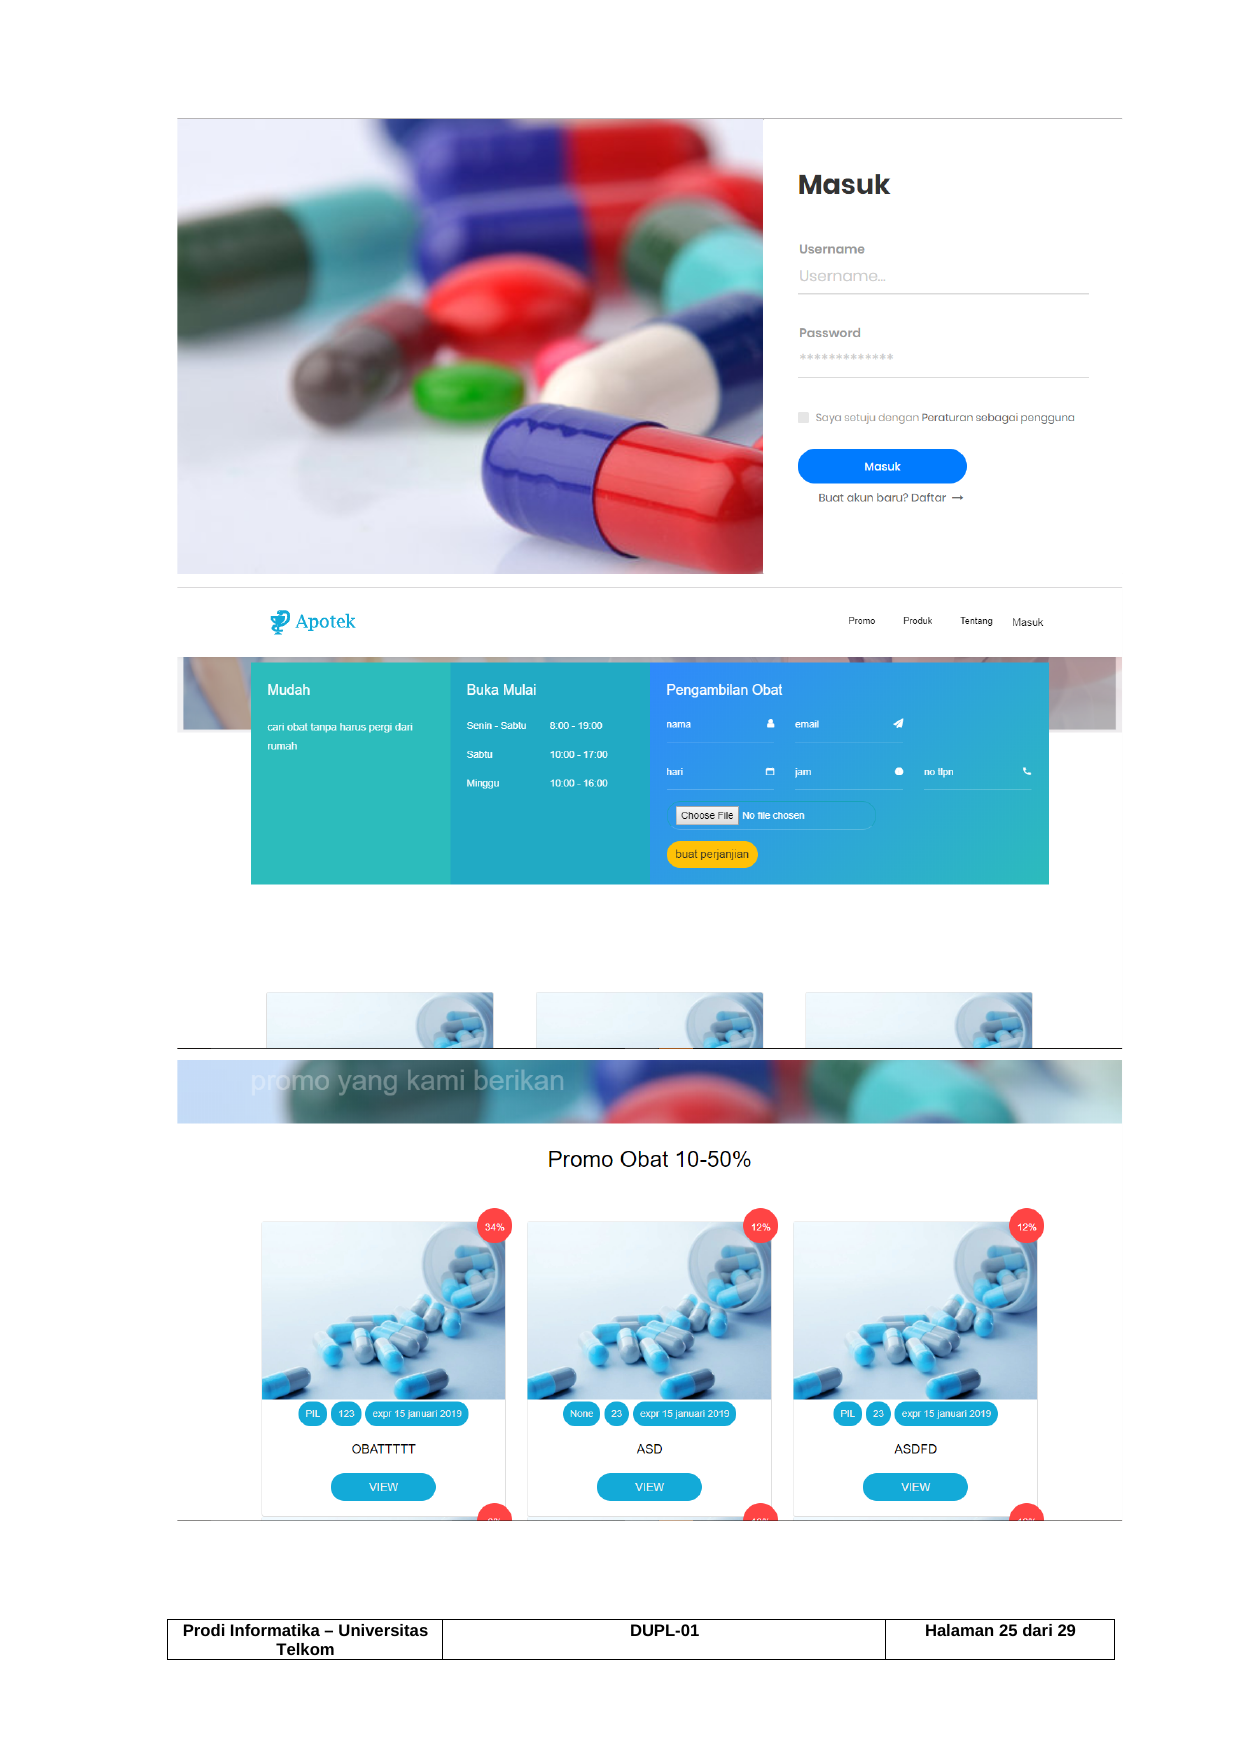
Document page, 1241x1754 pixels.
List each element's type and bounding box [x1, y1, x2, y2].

picture [177, 585, 1123, 1049]
picture [177, 1060, 1123, 1521]
picture [177, 118, 1123, 574]
